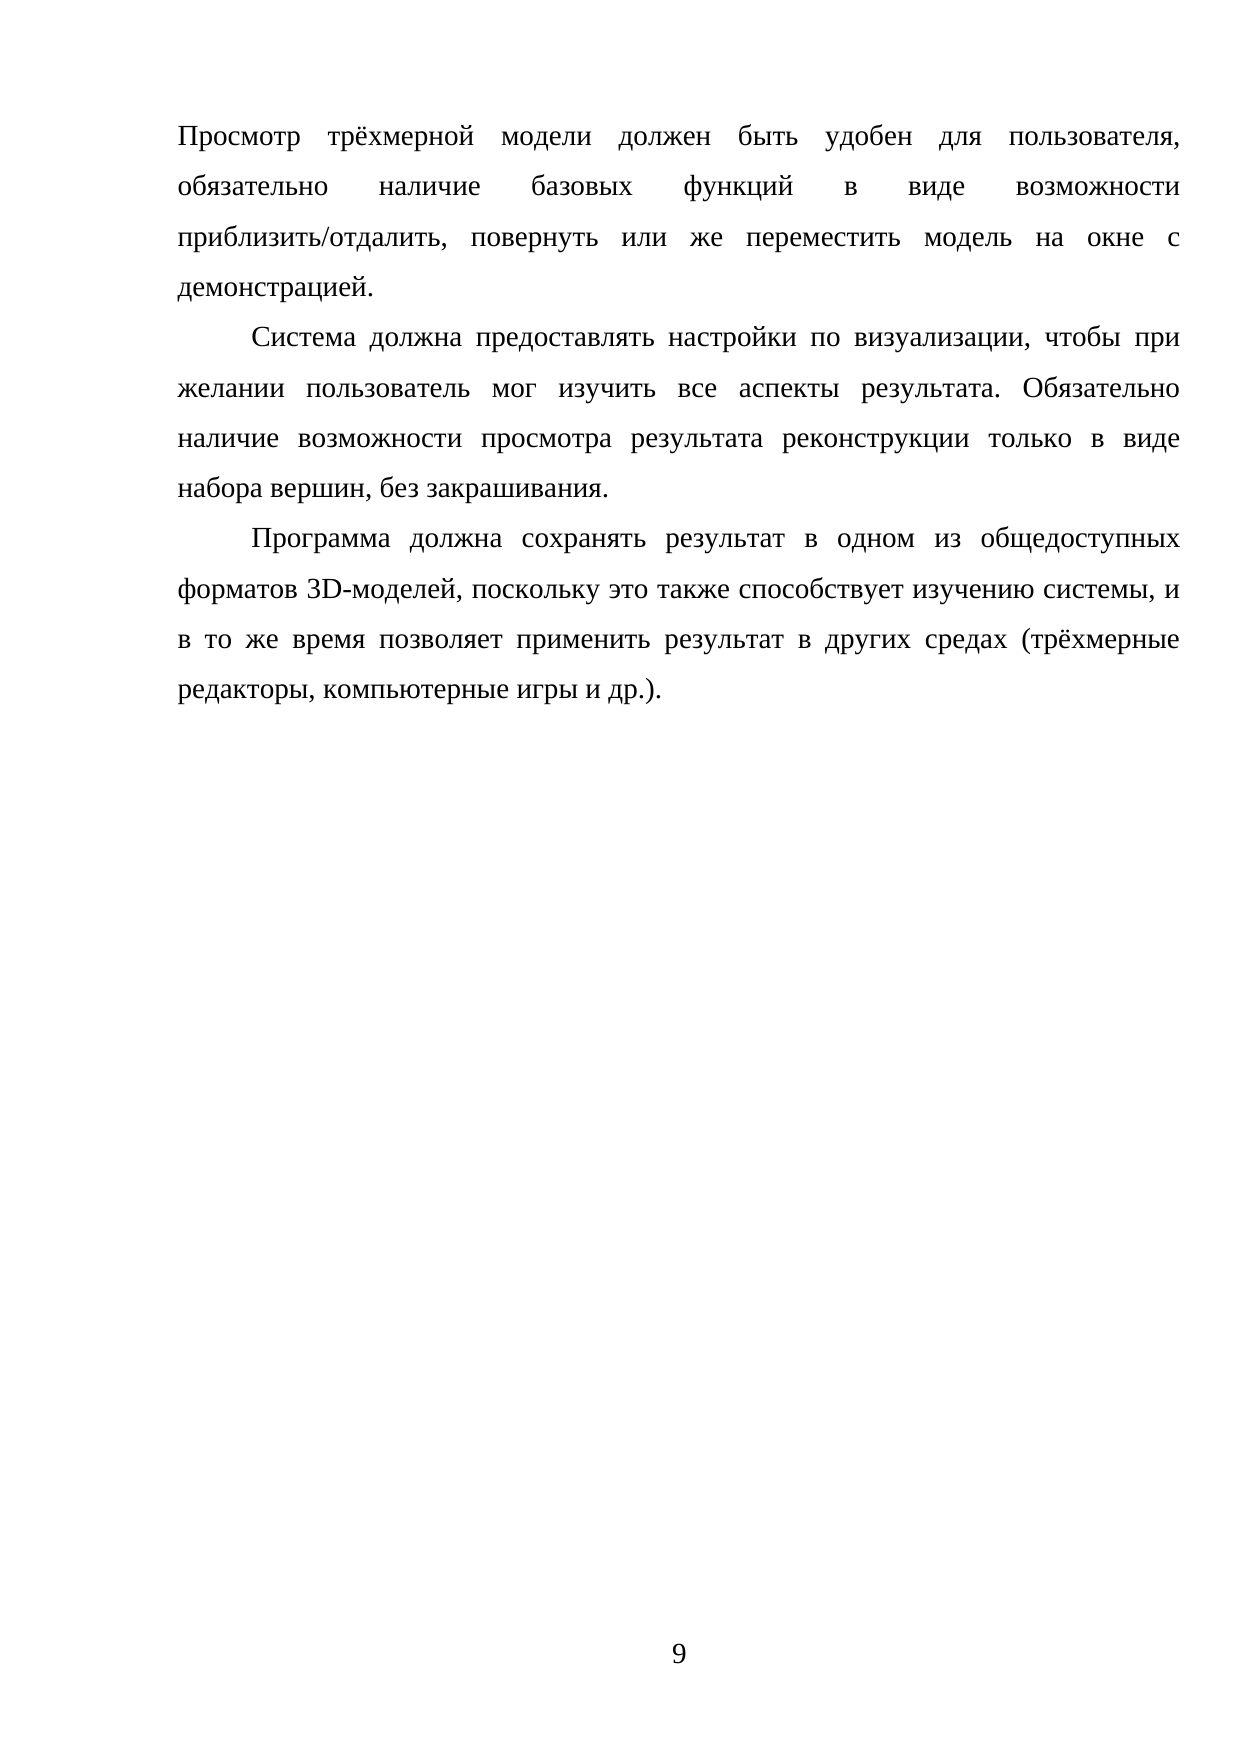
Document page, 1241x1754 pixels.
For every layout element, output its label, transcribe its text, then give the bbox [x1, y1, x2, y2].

text Программа должна сохранять результат в одном из общедоступных форматов 3D-моделей, поскольку это также способствует изучению системы, и в то же время позволяет применить результат в других средах (трёхмерные редакторы, компьютерные игры и др.). [177, 521, 1181, 705]
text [177, 118, 1181, 303]
text Система должна предоставлять настройки по визуализации, чтобы при желании пользователь мог изучить все аспекты результата. Обязательно наличие возможности просмотра результата реконструкции только в виде набора вершин, без закрашивания. [177, 319, 1181, 504]
